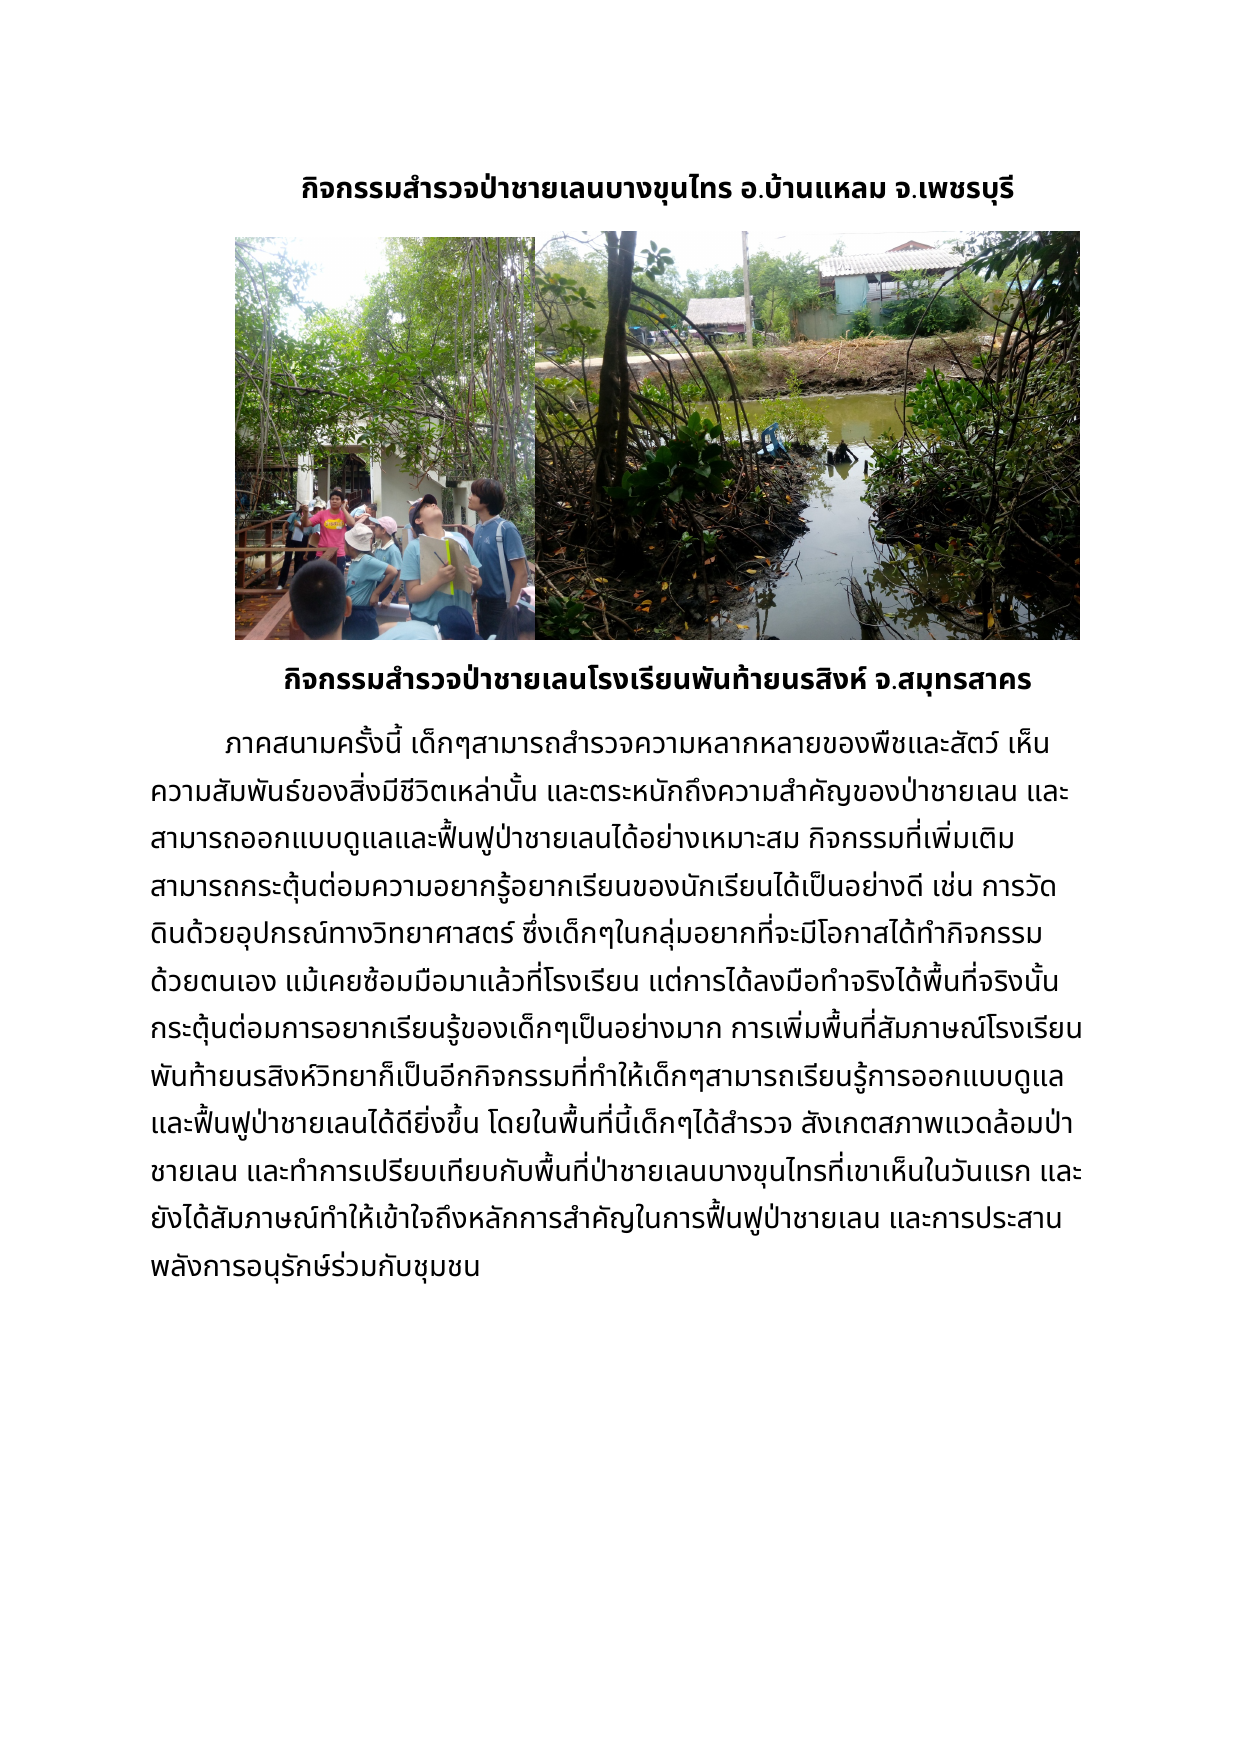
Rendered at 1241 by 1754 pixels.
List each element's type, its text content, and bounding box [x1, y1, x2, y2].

text ภาคสนามครั้งนี้ เด็กๆสามารถสำรวจความหลากหลายของพืชและสัตว์ เห็นความสัมพันธ์ของสิ่งมีชีวิตเหล่านั้น และตระหนักถึงความสำคัญของป่าชายเลน และสามารถออกแบบดูแลและฟื้นฟูป่าชายเลนได้อย่างเหมาะสม กิจกรรมที่เพิ่มเติมสามารถกระตุ้นต่อมความอยากรู้อยากเรียนของนักเรียนได้เป็นอย่างดี เช่น การวัดดินด้วยอุปกรณ์ทางวิทยาศาสตร์ ซึ่งเด็กๆในกลุ่มอยากที่จะมีโอกาสได้ทำกิจกรรมด้วยตนเอง แม้เคยซ้อมมือมาแล้วที่โรงเรียน แต่การได้ลงมือทำจริงได้พื้นที่จริงนั้นกระตุ้นต่อมการอยากเรียนรู้ของเด็กๆเป็นอย่างมาก การเพิ่มพื้นที่สัมภาษณ์โรงเรียนพันท้ายนรสิงห์วิทยาก็เป็นอีกกิจกรรมที่ทำให้เด็กๆสามารถเรียนรู้การออกแบบดูแลและฟื้นฟูป่าชายเลนได้ดียิ่งขึ้น โดยในพื้นที่นี้เด็กๆได้สำรวจ สังเกตสภาพแวดล้อมป่าชายเลน และทำการเปรียบเทียบกับพื้นที่ป่าชายเลนบางขุนไทรที่เขาเห็นในวันแรก และยังได้สัมภาษณ์ทำให้เข้าใจถึงหลักการสำคัญในการฟื้นฟูป่าชายเลน และการประสานพลังการอนุรักษ์ร่วมกับชุมชน [150, 722, 1090, 1289]
text กิจกรรมสำรวจป่าชายเลนโรงเรียนพันท้ายนรสิงห์ จ.สมุทรสาคร [150, 658, 1090, 702]
picture [235, 231, 1080, 640]
text กิจกรรมสำรวจป่าชายเลนบางขุนไทร อ.บ้านแหลม จ.เพชรบุรี [150, 167, 1090, 211]
